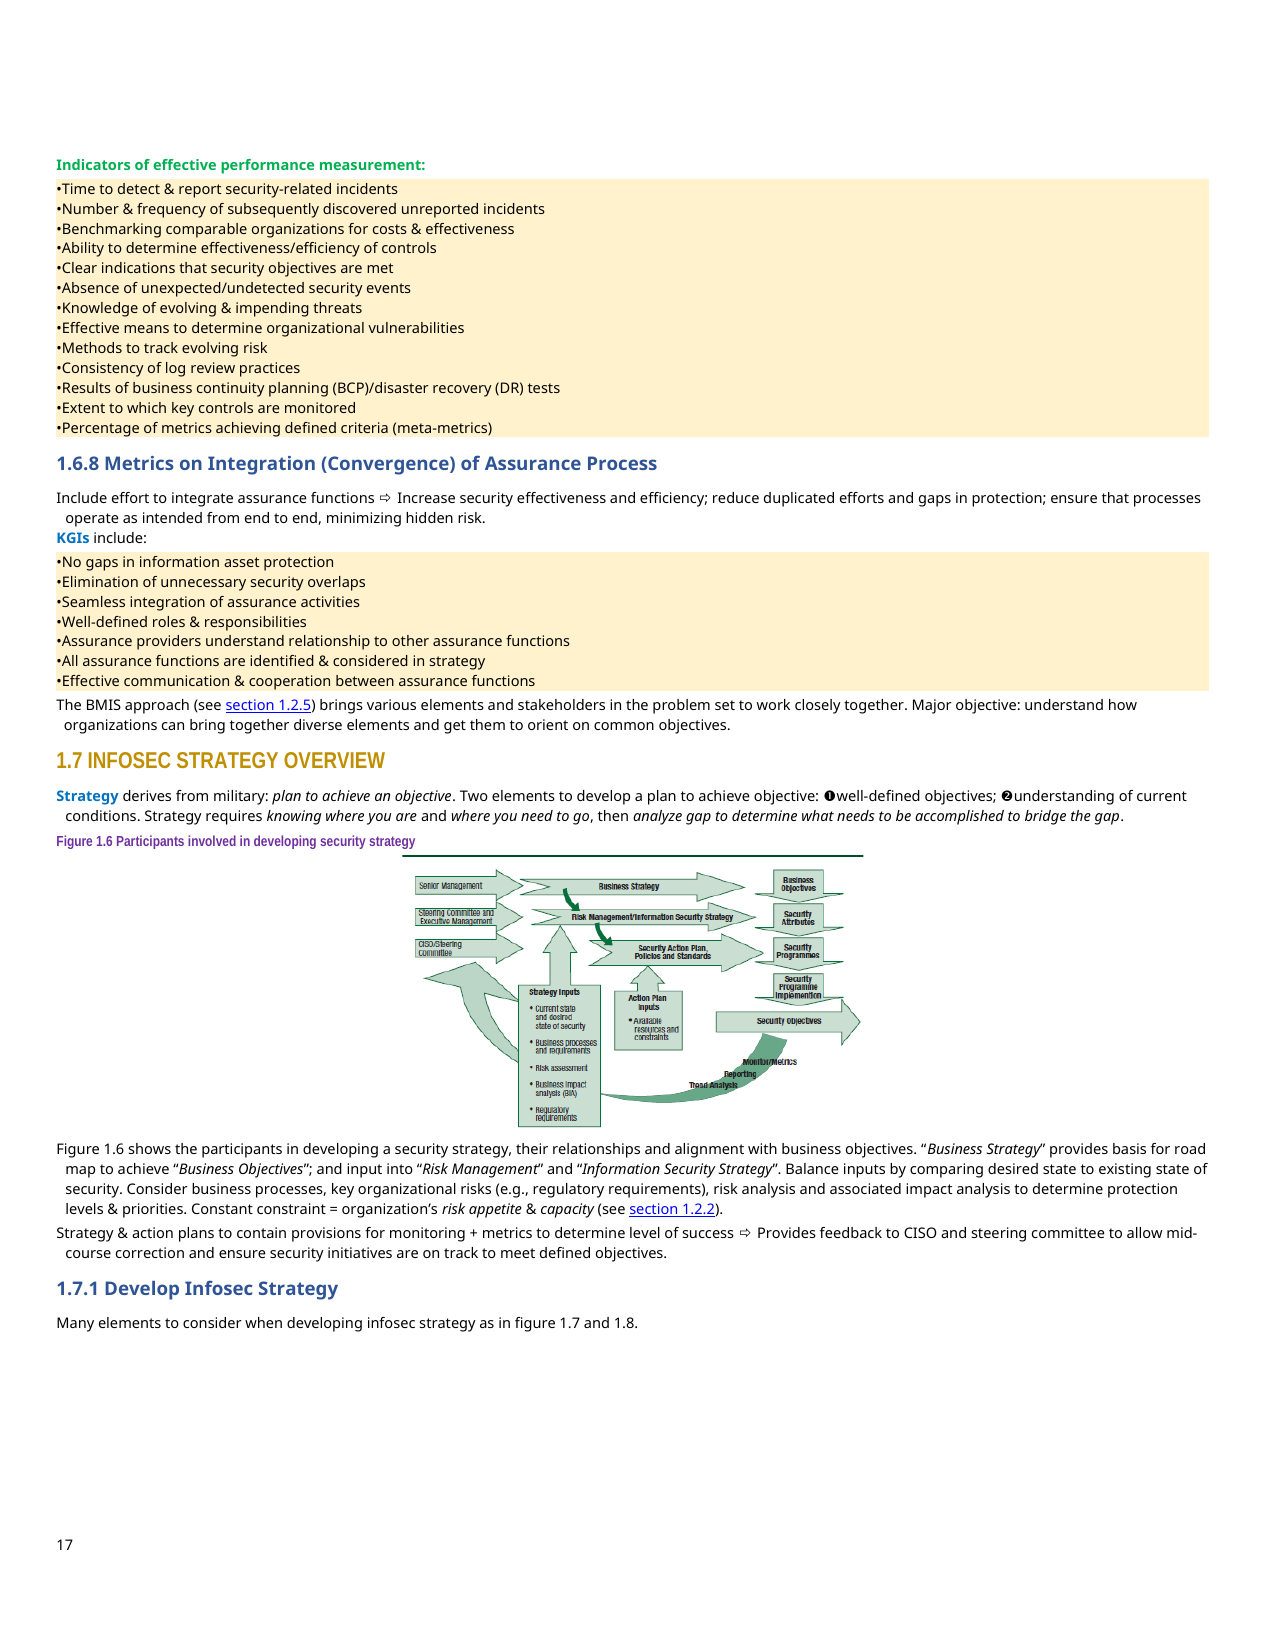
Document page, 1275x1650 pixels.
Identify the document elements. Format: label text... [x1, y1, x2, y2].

text •Elimination of unnecessary security overlaps [56, 572, 1209, 591]
text •Extent to which key controls are monitored [56, 397, 1209, 417]
text •Knowledge of evolving & impending threats [56, 298, 1209, 318]
text Many elements to consider when developing infosec strategy as in figure 1.7 and 1.8. [56, 1313, 1209, 1333]
text KGIs include: [56, 528, 1209, 547]
text •Percentage of metrics achieving defined criteria (meta-metrics) [56, 417, 1209, 437]
subtitle 1.7.1 Develop Infosec Strategy [56, 1275, 1209, 1300]
text •Seamless integration of assurance activities [56, 591, 1209, 611]
text The BMIS approach (see section 1.2.5) brings various elements and stakeholders in the problem set to work closely together. Major objective: understand how organizations can bring together diverse elements and get them to orient on common objectives. [56, 695, 1209, 735]
text Strategy & action plans to contain provisions for monitoring + metrics to determine level of success Provides feedback to CISO and steering committee to allow mid-course correction and ensure security initiatives are on track to meet defined objectives. [56, 1223, 1209, 1262]
text •No gaps in information asset protection [56, 552, 1209, 572]
text •Consistency of log review practices [56, 358, 1209, 378]
text •Benchmarking comparable organizations for costs & effectiveness [56, 218, 1209, 238]
text •Assurance providers understand relationship to other assurance functions [56, 631, 1209, 651]
text •Effective means to determine organizational vulnerabilities [56, 318, 1209, 338]
text •Effective communication & cooperation between assurance functions [56, 671, 1209, 691]
text •Number & frequency of subsequently discovered unreported incidents [56, 198, 1209, 218]
text •Ability to determine effectiveness/efficiency of controls [56, 238, 1209, 258]
text •Clear indications that security objectives are met [56, 258, 1209, 278]
text •All assurance functions are identified & considered in strategy [56, 651, 1209, 671]
text •Time to detect & report security-related incidents [56, 179, 1209, 198]
text Include effort to integrate assurance functions Increase security effectiveness and efficiency; reduce duplicated efforts and gaps in protection; ensure that processes operate as intended from end to end, minimizing hidden risk. [56, 488, 1209, 528]
subtitle 1.7 INFOSEC STRATEGY OVERVIEW [56, 747, 1209, 774]
text •Well-defined roles & responsibilities [56, 611, 1209, 631]
subtitle 1.6.8 Metrics on Integration (Convergence) of Assurance Process [56, 450, 1209, 475]
text Indicators of effective performance measurement: [56, 154, 1209, 174]
text •Results of business continuity planning (BCP)/disaster recovery (DR) tests [56, 378, 1209, 397]
text •Methods to track evolving risk [56, 338, 1209, 358]
text •Absence of unexpected/undetected security events [56, 278, 1209, 298]
text Strategy derives from military: plan to achieve an objective. Two elements to develop a plan to achieve objective: well-defined objectives; understanding of current conditions. Strategy requires knowing where you are and where you need to go, then analyze gap to determine what needs to be accomplished to bridge the gap. [56, 786, 1209, 826]
text Figure 1.6 shows the participants in developing a security strategy, their relationships and alignment with business objectives. “Business Strategy” provides basis for road map to achieve “Business Objectives”; and input into “Risk Management” and “Information Security Strategy”. Balance inputs by comparing desired state to existing state of security. Consider business processes, key organizational risks (e.g., regulatory requirements), risk analysis and associated impact analysis to determine protection levels & priorities. Constant constraint = organization’s risk appetite & capacity (see section 1.2.2). [56, 1139, 1209, 1218]
subtitle Figure 1.6 Participants involved in developing security strategy [56, 832, 1209, 849]
